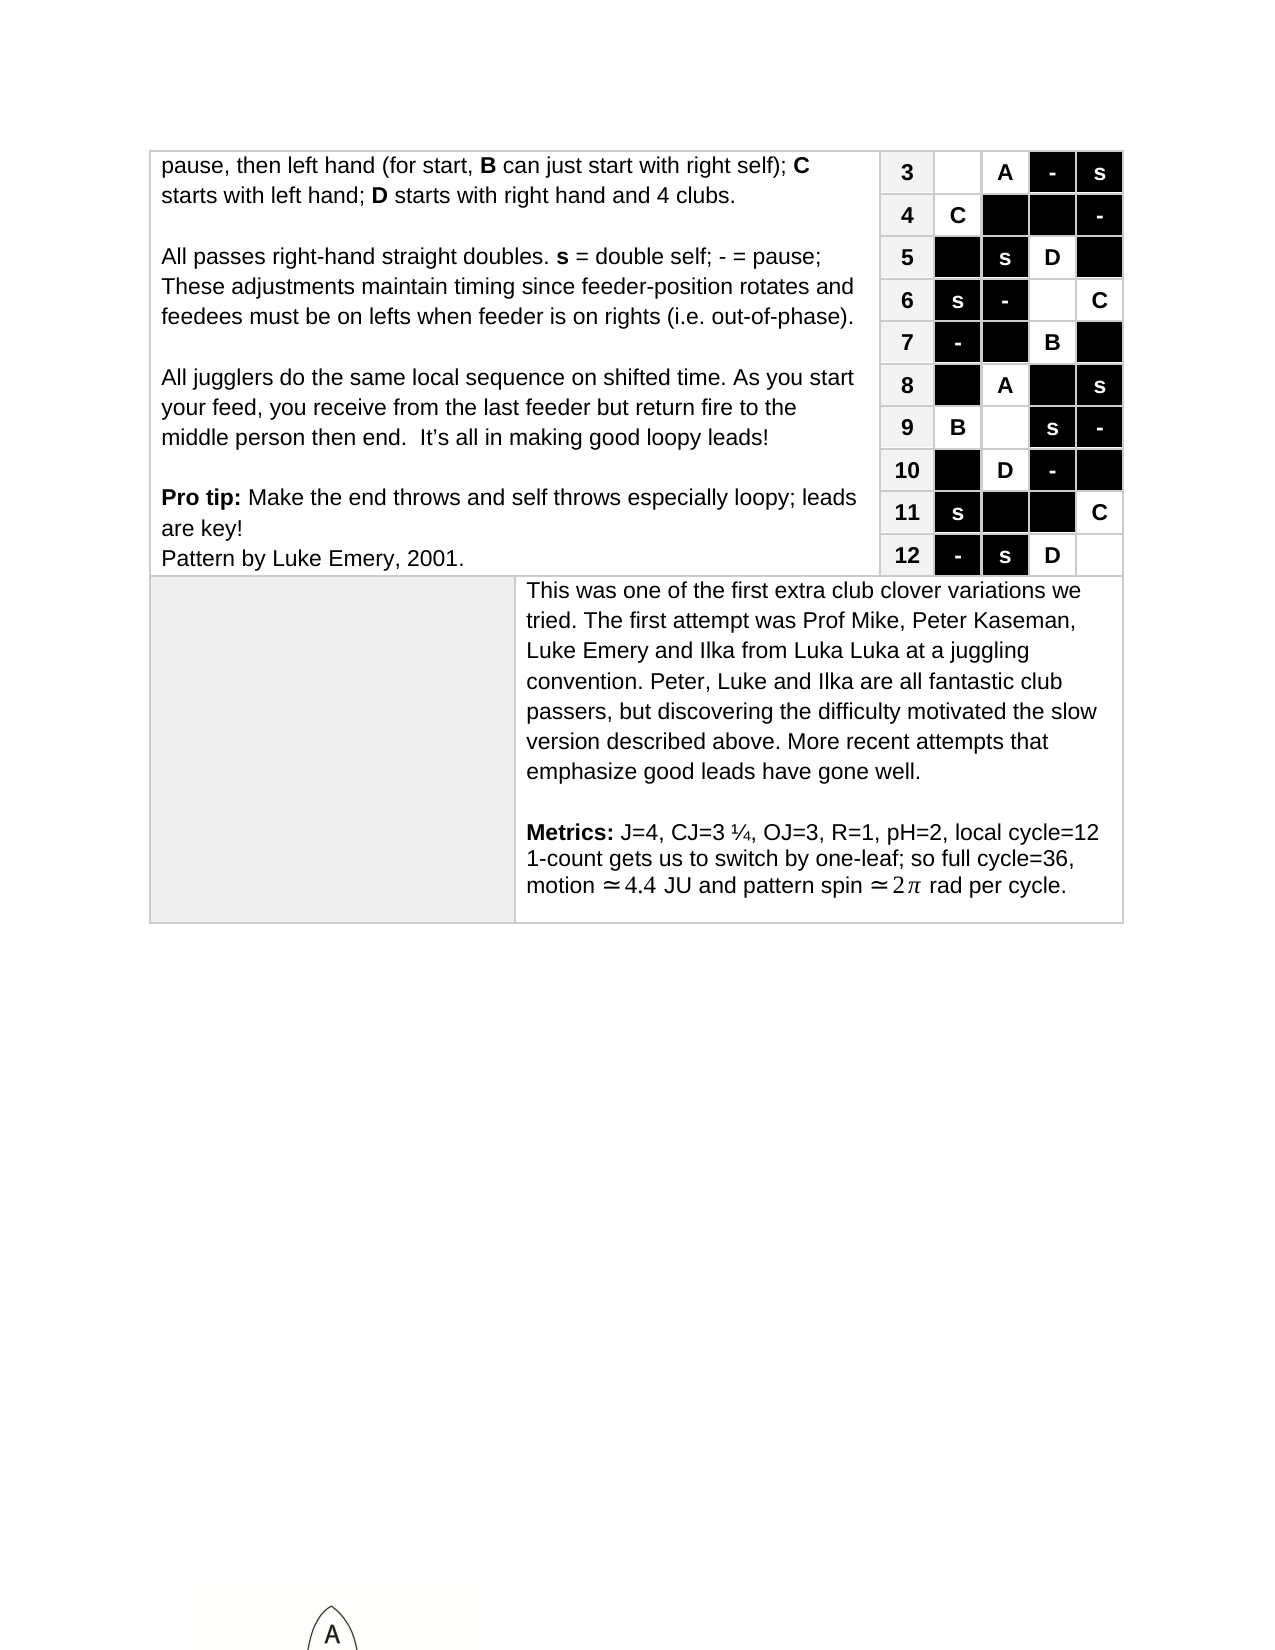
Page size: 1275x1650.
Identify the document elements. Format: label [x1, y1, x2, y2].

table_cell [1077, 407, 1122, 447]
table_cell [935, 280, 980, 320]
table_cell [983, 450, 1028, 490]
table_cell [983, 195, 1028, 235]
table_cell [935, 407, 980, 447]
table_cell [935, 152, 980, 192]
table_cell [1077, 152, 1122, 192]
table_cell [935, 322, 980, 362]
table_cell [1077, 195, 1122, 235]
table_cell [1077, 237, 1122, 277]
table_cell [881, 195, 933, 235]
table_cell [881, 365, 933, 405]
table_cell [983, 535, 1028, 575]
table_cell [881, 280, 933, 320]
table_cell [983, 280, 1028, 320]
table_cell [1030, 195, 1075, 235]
picture [176, 1581, 489, 1650]
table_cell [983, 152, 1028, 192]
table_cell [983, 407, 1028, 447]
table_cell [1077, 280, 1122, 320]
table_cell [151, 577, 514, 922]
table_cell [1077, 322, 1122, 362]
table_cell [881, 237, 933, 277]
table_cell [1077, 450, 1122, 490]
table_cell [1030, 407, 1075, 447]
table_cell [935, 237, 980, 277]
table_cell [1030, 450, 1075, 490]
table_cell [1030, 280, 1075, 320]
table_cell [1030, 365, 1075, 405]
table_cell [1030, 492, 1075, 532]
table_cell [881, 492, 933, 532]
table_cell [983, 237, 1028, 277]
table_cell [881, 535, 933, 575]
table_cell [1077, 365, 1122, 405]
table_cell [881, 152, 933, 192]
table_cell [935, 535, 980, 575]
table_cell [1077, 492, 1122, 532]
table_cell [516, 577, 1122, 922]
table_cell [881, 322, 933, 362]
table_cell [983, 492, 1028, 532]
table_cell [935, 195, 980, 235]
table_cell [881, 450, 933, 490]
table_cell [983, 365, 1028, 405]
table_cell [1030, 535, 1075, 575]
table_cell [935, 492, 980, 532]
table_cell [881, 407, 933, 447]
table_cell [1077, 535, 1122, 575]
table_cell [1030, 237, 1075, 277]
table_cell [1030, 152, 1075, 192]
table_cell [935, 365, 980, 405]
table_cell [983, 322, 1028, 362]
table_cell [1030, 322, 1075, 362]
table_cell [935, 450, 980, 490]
